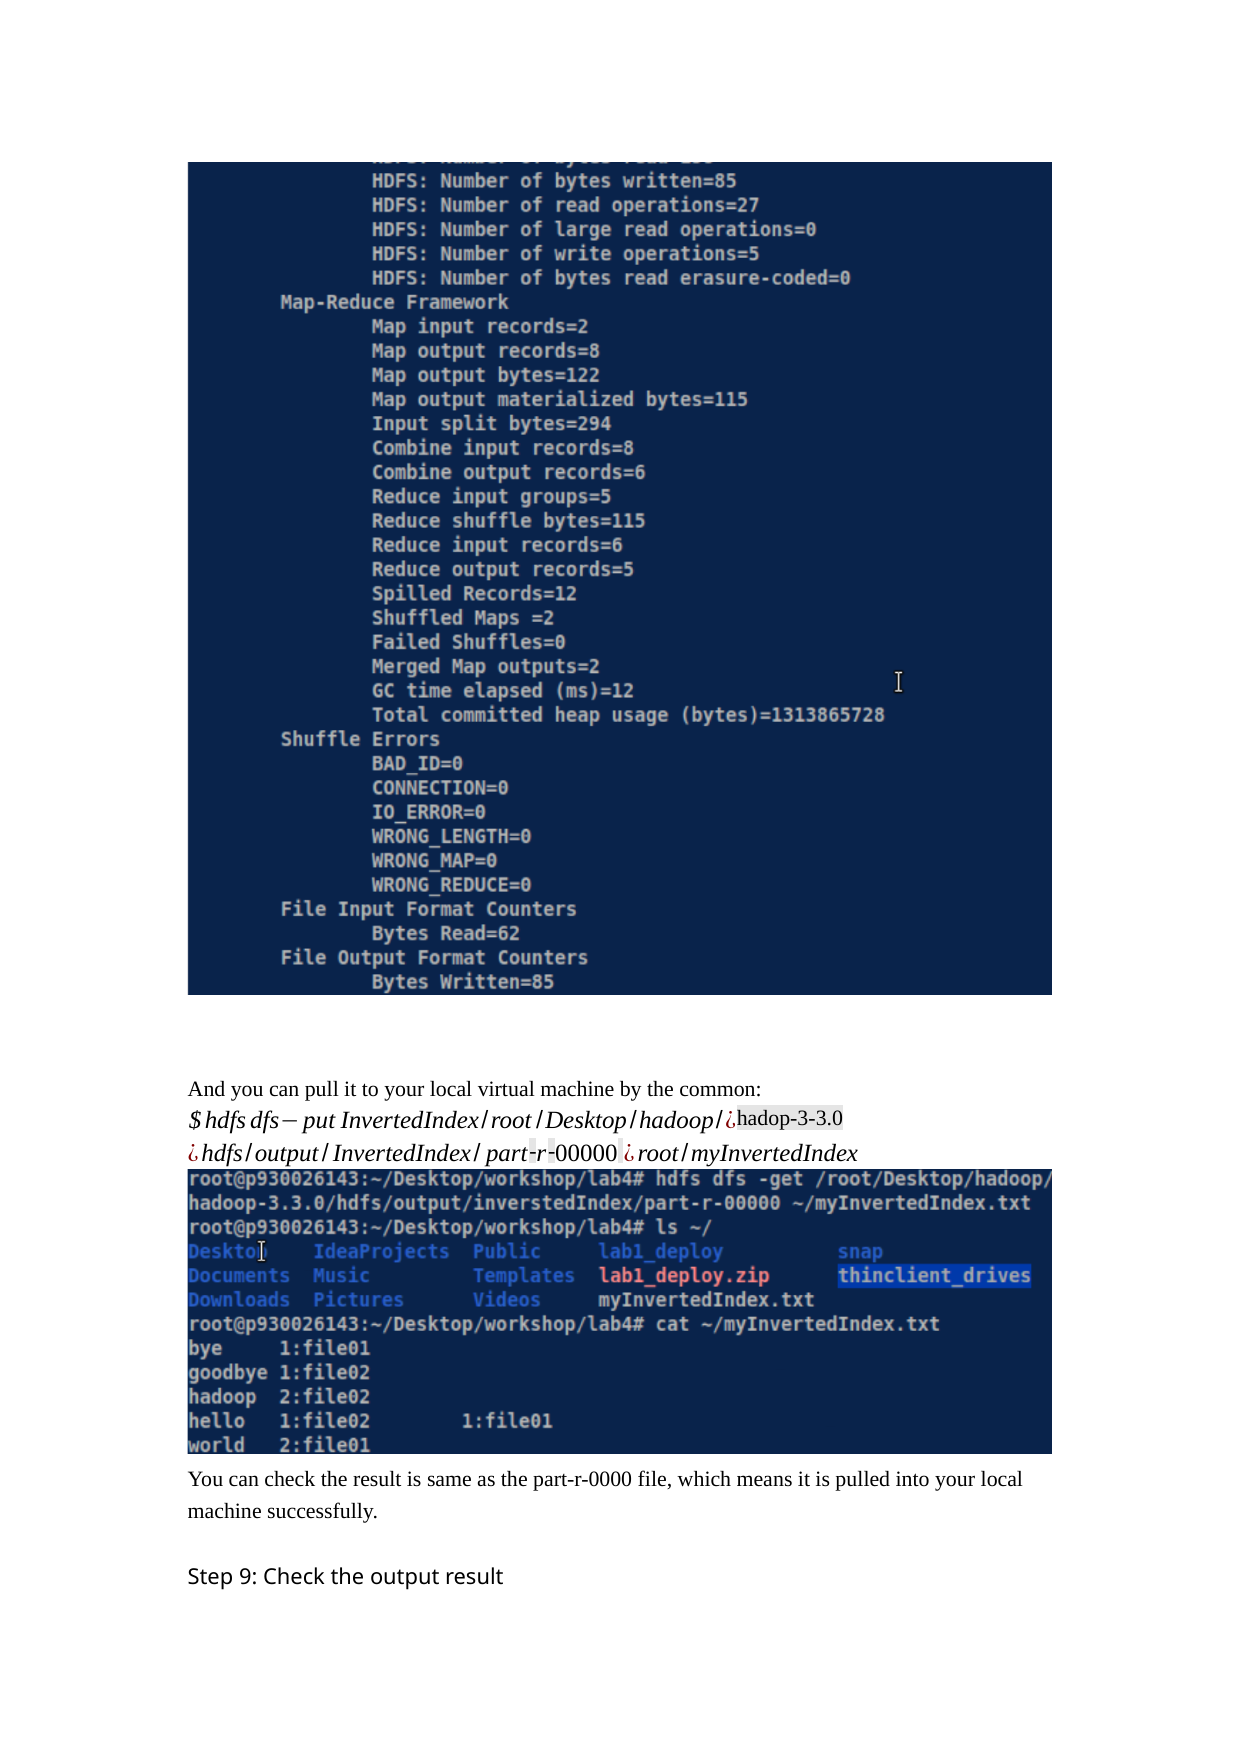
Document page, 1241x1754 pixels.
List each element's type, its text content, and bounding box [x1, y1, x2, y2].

text Step 9: Check the output result [187, 1559, 1053, 1592]
picture [187, 162, 1052, 995]
text And you can pull it to your local virtual machine by the common: [187, 1072, 1053, 1104]
picture [187, 1169, 1052, 1454]
text You can check the result is same as the part-r-0000 file, which means it is pulled into your local machine successfully. [187, 1462, 1053, 1527]
text hadop-3-3.0-- [187, 1104, 1053, 1169]
